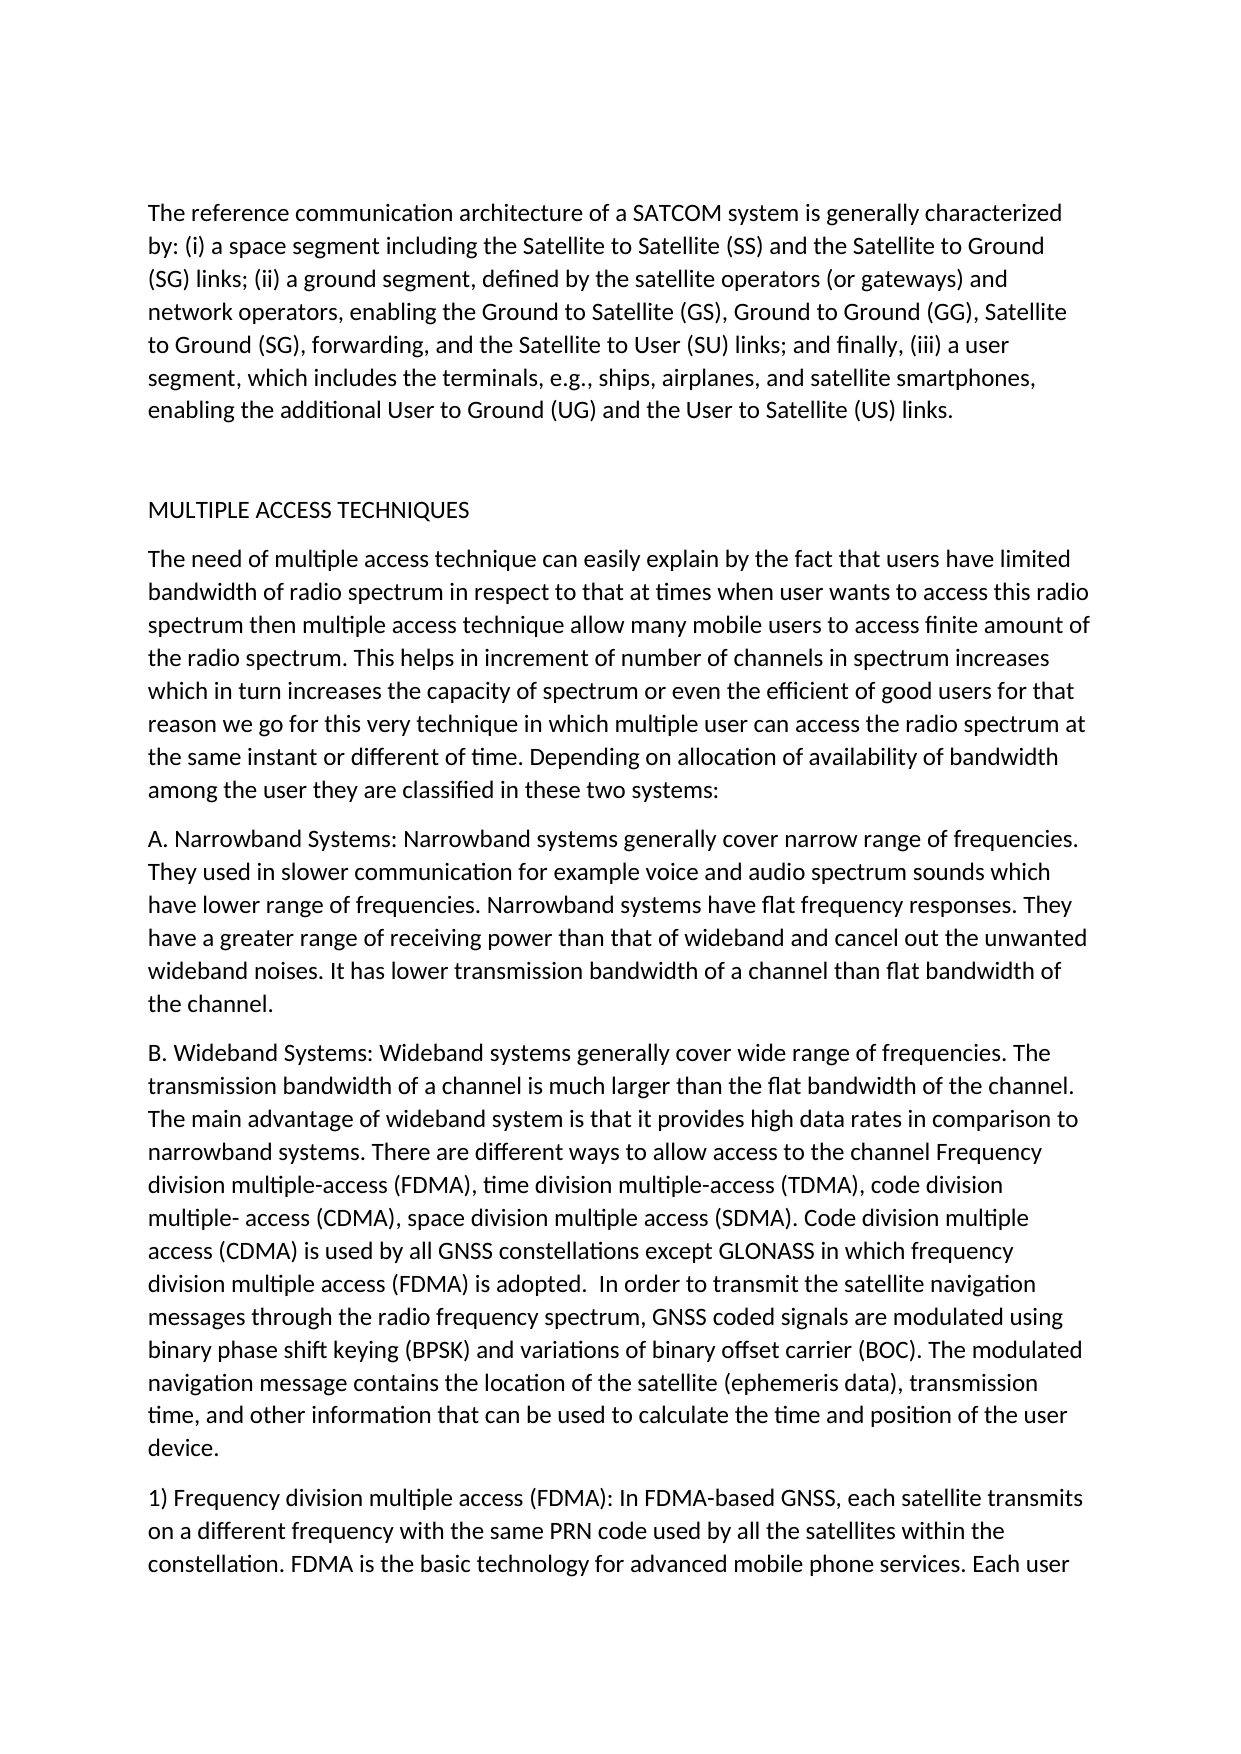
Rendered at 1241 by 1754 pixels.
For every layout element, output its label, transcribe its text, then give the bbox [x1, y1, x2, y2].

text A. Narrowband Systems: Narrowband systems generally cover narrow range of frequencies. They used in slower communication for example voice and audio spectrum sounds which have lower range of frequencies. Narrowband systems have flat frequency responses. They have a greater range of receiving power than that of wideband and cancel out the unwanted wideband noises. It has lower transmission bandwidth of a channel than flat bandwidth of the channel. [148, 823, 1093, 1018]
text MULTIPLE ACCESS TECHNIQUES [148, 494, 1093, 524]
text B. Wideband Systems: Wideband systems generally cover wide range of frequencies. The transmission bandwidth of a channel is much larger than the flat bandwidth of the channel. The main advantage of wideband system is that it provides high data rates in comparison to narrowband systems. There are different ways to allow access to the channel Frequency division multiple-access (FDMA), time division multiple-access (TDMA), code division multiple- access (CDMA), space division multiple access (SDMA). Code division multiple access (CDMA) is used by all GNSS constellations except GLONASS in which frequency division multiple access (FDMA) is adopted. In order to transmit the satellite navigation messages through the radio frequency spectrum, GNSS coded signals are modulated using binary phase shift keying (BPSK) and variations of binary offset carrier (BOC). The modulated navigation message contains the location of the satellite (ephemeris data), transmission time, and other information that can be used to calculate the time and position of the user device. [148, 1038, 1093, 1463]
text The reference communication architecture of a SATCOM system is generally characterized by: (i) a space segment including the Satellite to Satellite (SS) and the Satellite to Ground (SG) links; (ii) a ground segment, defined by the satellite operators (or gateways) and network operators, enabling the Ground to Satellite (GS), Ground to Ground (GG), Satellite to Ground (SG), forwarding, and the Satellite to User (SU) links; and finally, (iii) a user segment, which includes the terminals, e.g., ships, airplanes, and satellite smartphones, enabling the additional User to Ground (UG) and the User to Satellite (US) links. [148, 197, 1093, 425]
text The need of multiple access technique can easily explain by the fact that users have limited bandwidth of radio spectrum in respect to that at times when user wants to access this radio spectrum then multiple access technique allow many mobile users to access finite amount of the radio spectrum. This helps in increment of number of channels in spectrum increases which in turn increases the capacity of spectrum or even the efficient of good users for that reason we go for this very technique in which multiple user can access the radio spectrum at the same instant or different of time. Depending on allocation of availability of bandwidth among the user they are classified in these two systems: [148, 543, 1093, 804]
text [148, 1482, 1093, 1578]
